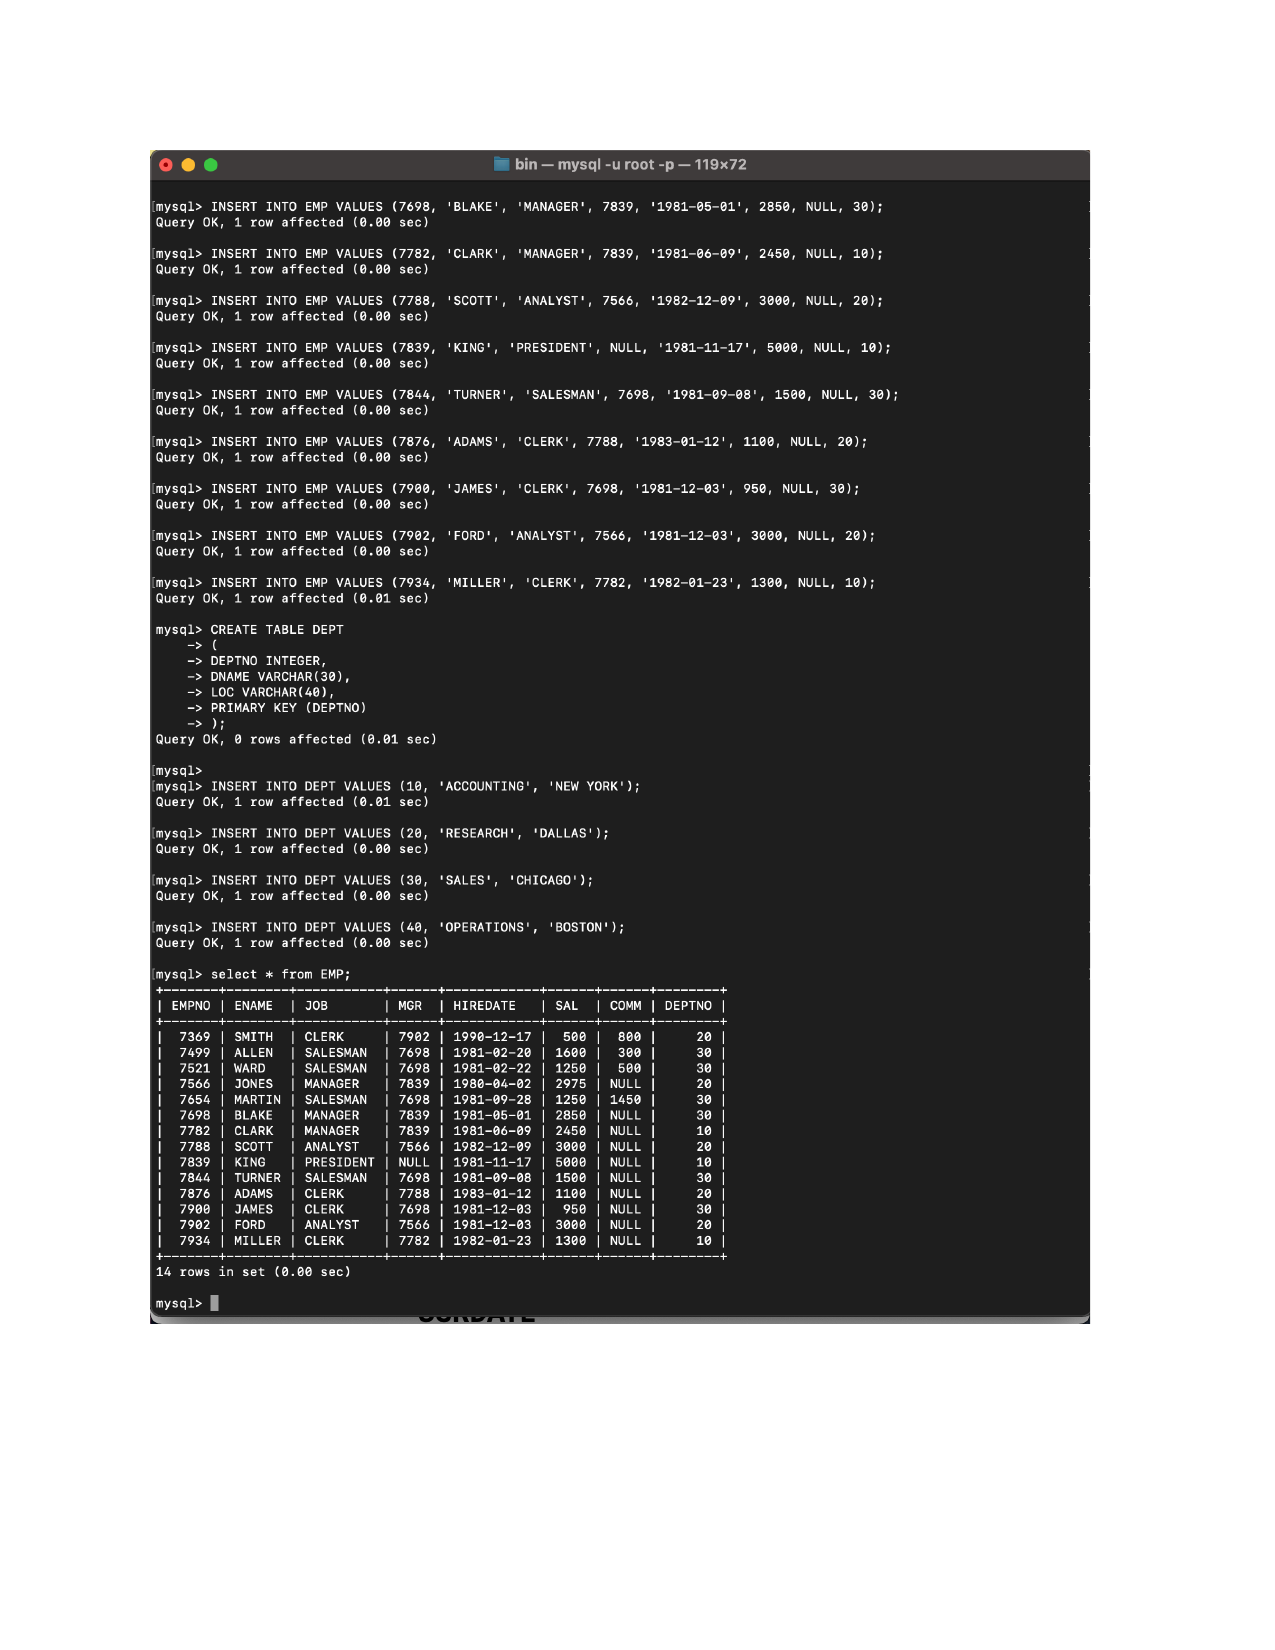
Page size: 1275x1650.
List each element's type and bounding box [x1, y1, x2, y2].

picture [150, 150, 1091, 1324]
